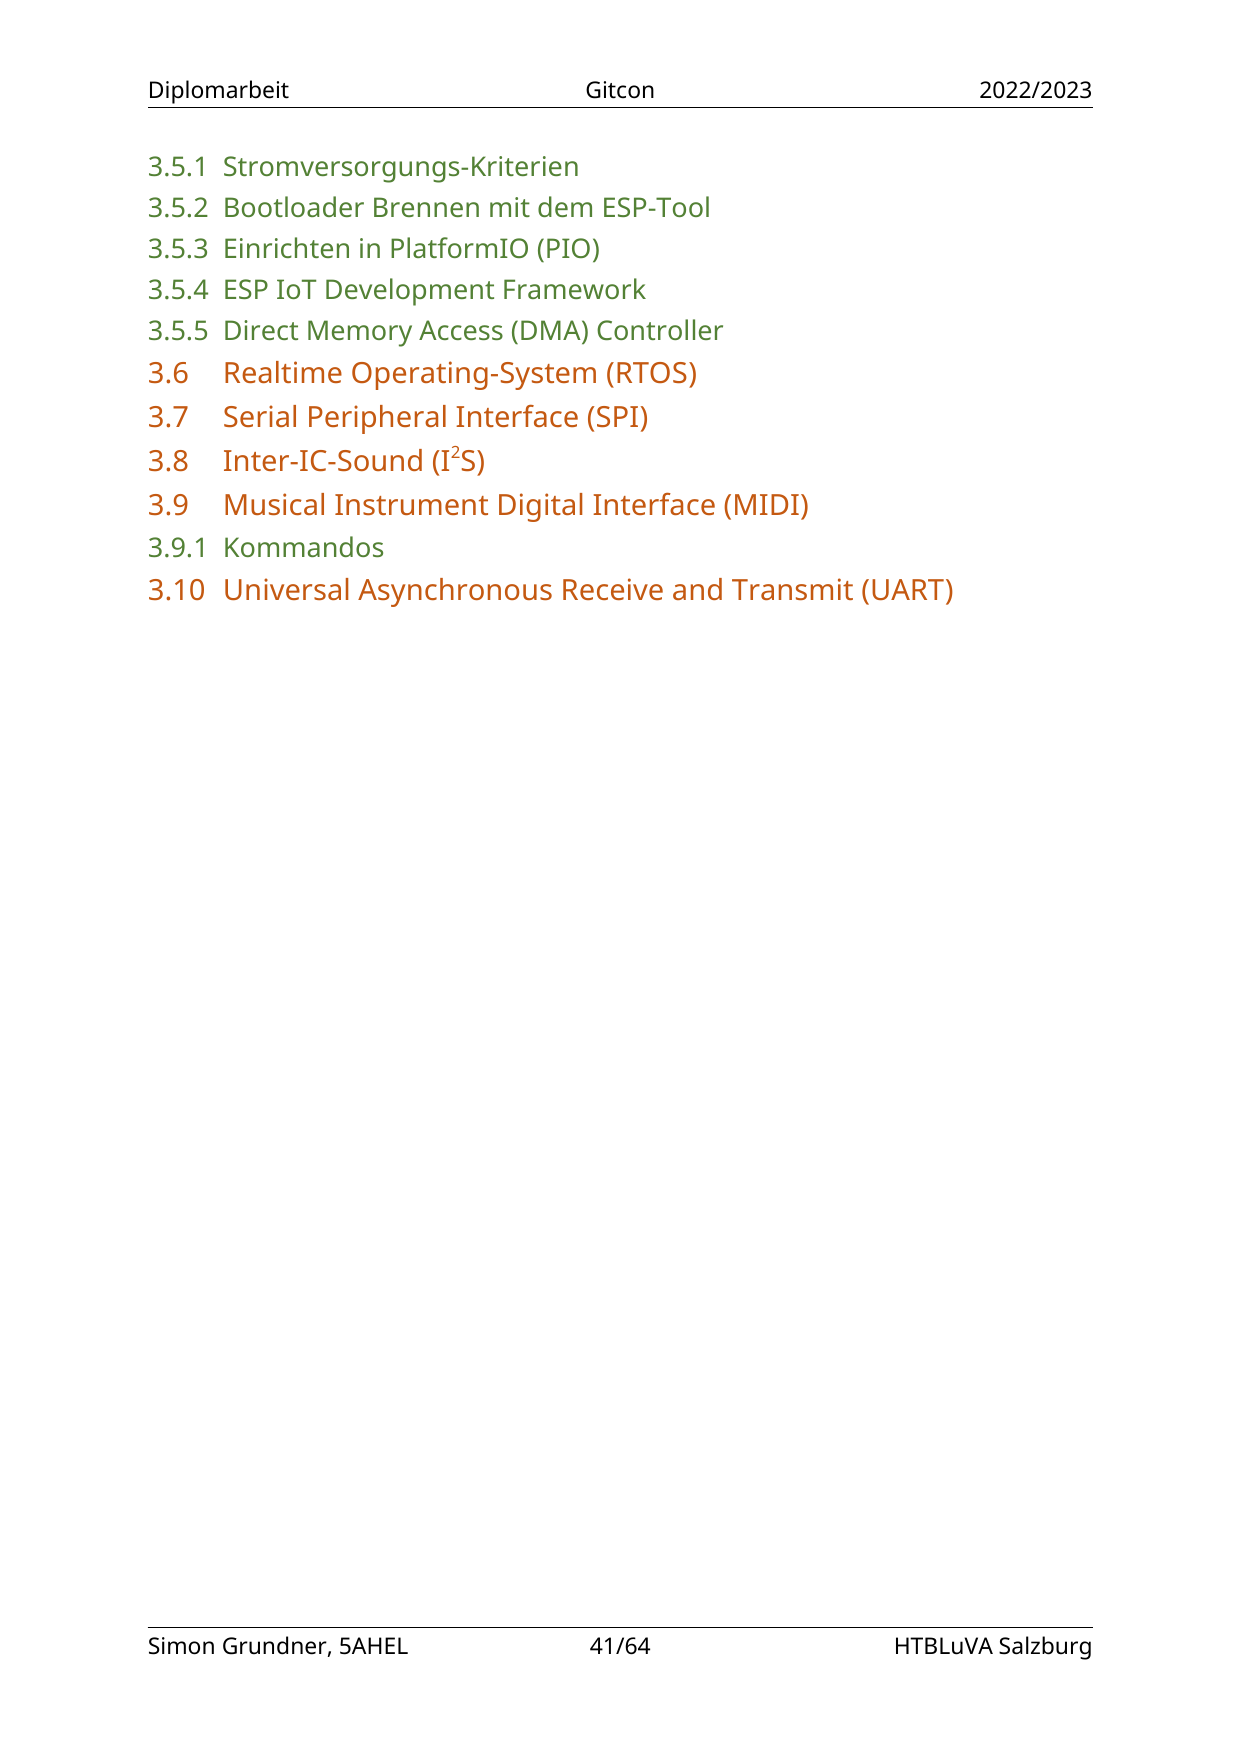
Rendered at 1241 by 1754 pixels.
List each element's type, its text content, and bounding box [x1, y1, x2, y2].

subtitle Einrichten in PlatformIO (PIO) [148, 230, 1093, 267]
subtitle Musical Instrument Digital Interface (MIDI) [148, 484, 1093, 524]
subtitle Serial Peripheral Interface (SPI) [148, 397, 1093, 436]
subtitle Universal Asynchronous Receive and Transmit (UART) [148, 569, 1093, 609]
subtitle ESP IoT Development Framework [148, 271, 1093, 308]
subtitle Realtime Operating-System (RTOS) [148, 353, 1093, 392]
subtitle Inter-IC-Sound (I2S) [148, 441, 1093, 480]
subtitle Stromversorgungs-Kriterien [148, 148, 1093, 184]
subtitle Bootloader Brennen mit dem ESP-Tool [148, 189, 1093, 226]
subtitle Direct Memory Access (DMA) Controller [148, 312, 1093, 349]
subtitle Kommandos [148, 528, 1093, 565]
